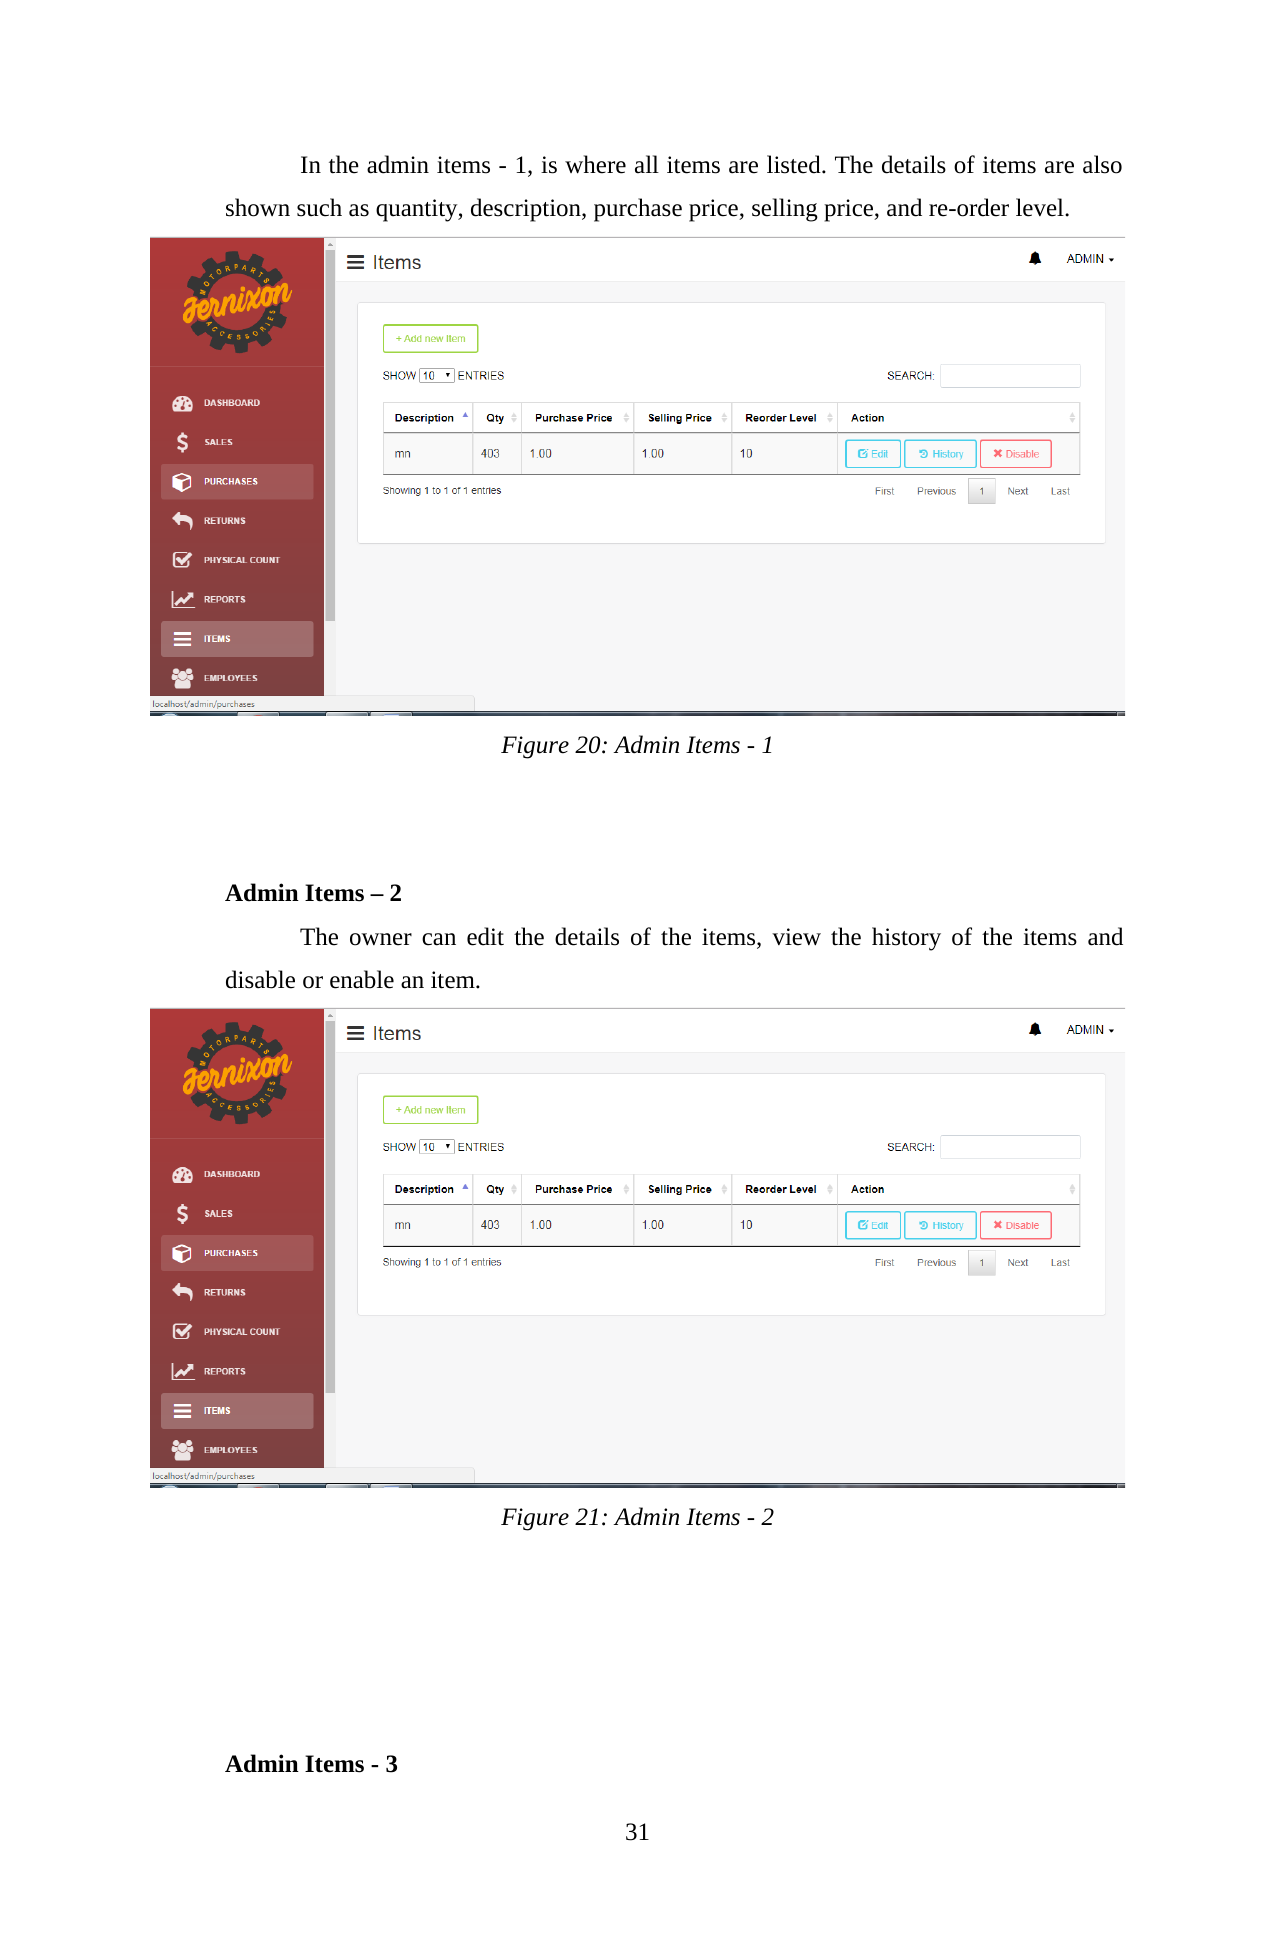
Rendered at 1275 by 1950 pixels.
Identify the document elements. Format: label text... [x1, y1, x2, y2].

text In the admin items - 1, is where all items are listed. The details of items are also shown such as quantity, description, purchase price, selling price, and re-order level. [225, 150, 1125, 222]
text Figure 21: Admin Items - 2 [150, 1502, 1125, 1530]
text The owner can edit the details of the items, view the history of the items and disable or enable an item. [225, 922, 1125, 993]
picture [150, 1007, 1125, 1488]
picture [150, 236, 1125, 716]
text Admin Items – 2 [225, 878, 1125, 907]
text Admin Items - 3 [225, 1749, 1125, 1778]
text Figure 20: Admin Items - 1 [150, 730, 1125, 759]
